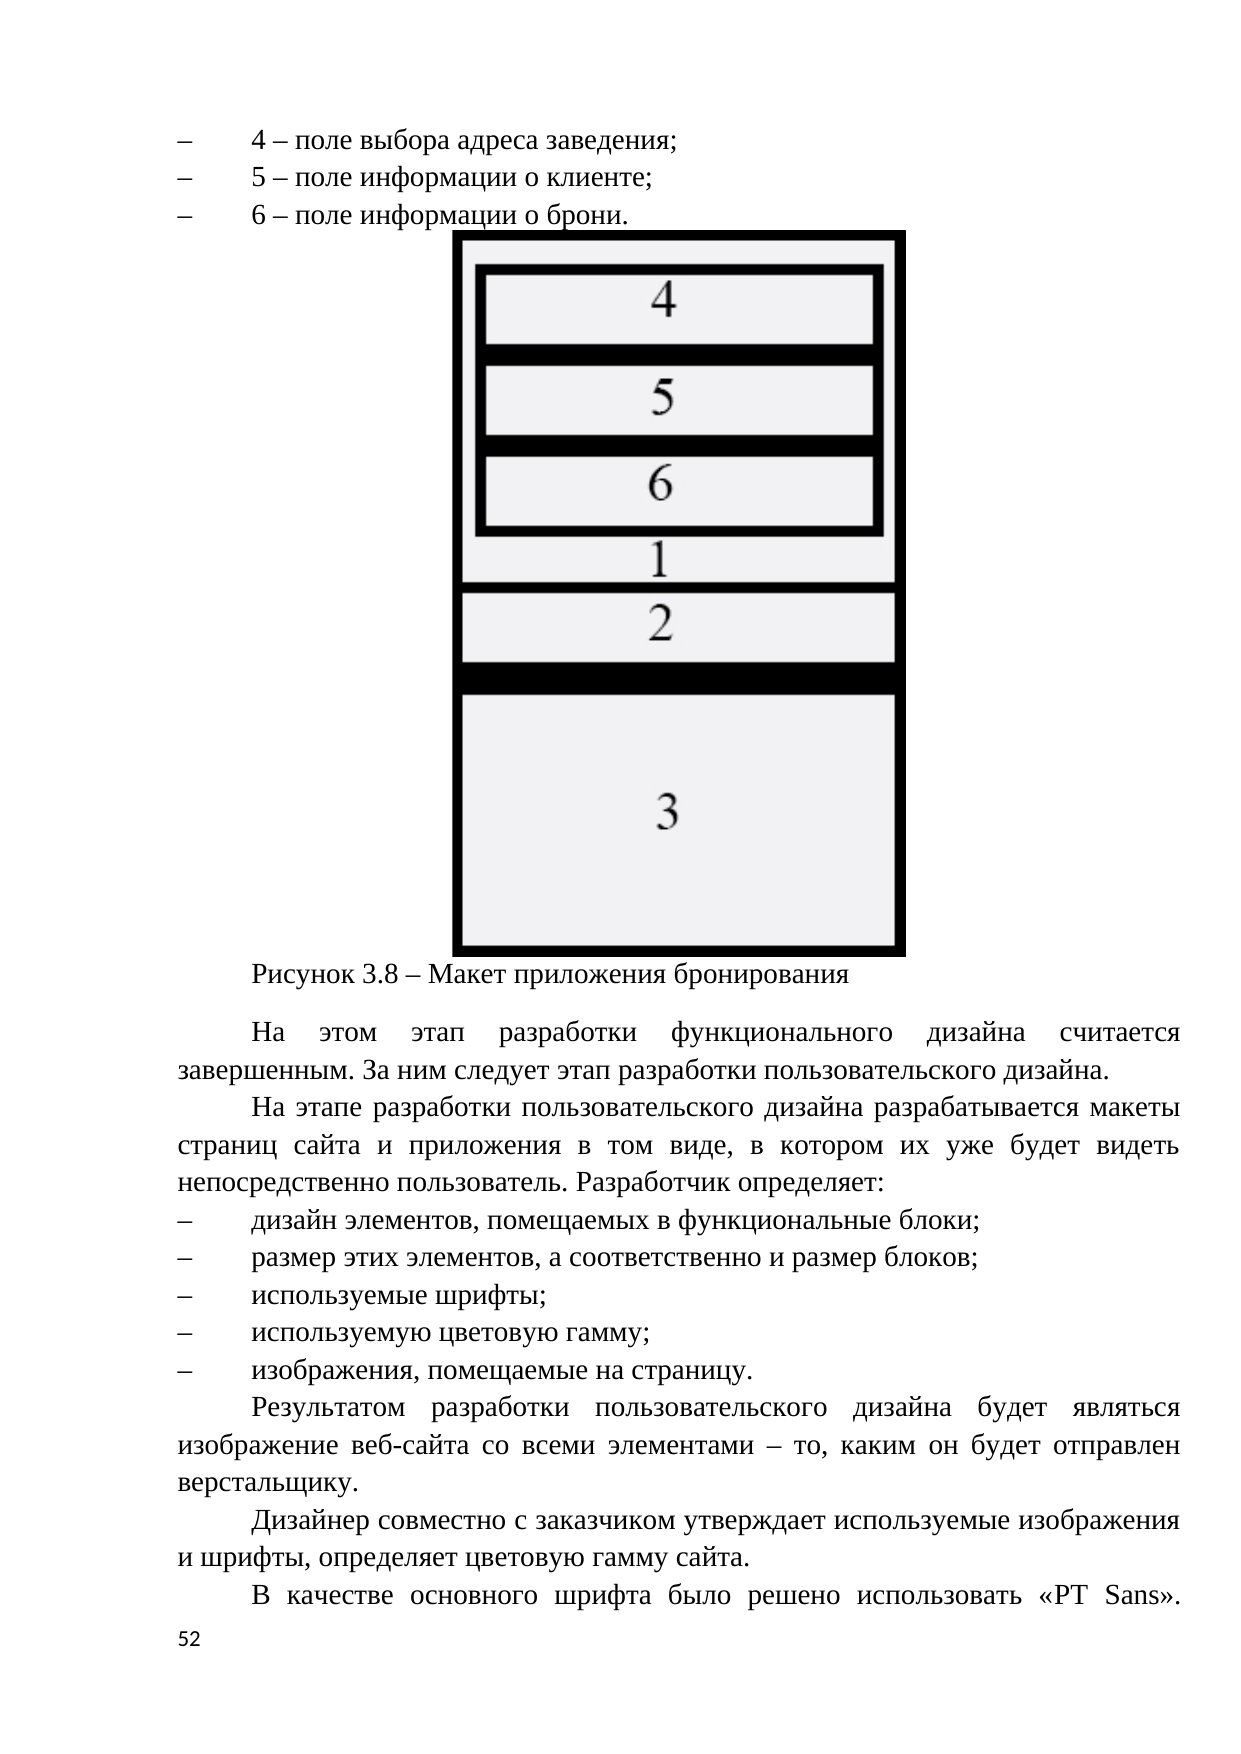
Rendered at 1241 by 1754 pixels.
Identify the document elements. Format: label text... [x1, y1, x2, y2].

text Рисунок 3.8 – Макет приложения бронирования [177, 956, 1181, 990]
list размер этих элементов, а соответственно и размер блоков; [177, 1236, 1181, 1273]
list используемые шрифты; [177, 1273, 1181, 1311]
text На этапе разработки пользовательского дизайна разрабатывается макеты страниц сайта и приложения в том виде, в котором их уже будет видеть непосредственно пользователь. Разработчик определяет: [177, 1086, 1181, 1198]
list 4 – поле выбора адреса заведения; [177, 118, 1181, 156]
list используемую цветовую гамму; [177, 1311, 1181, 1348]
list дизайн элементов, помещаемых в функциональные блоки; [177, 1198, 1181, 1236]
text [177, 1573, 1181, 1611]
list изображения, помещаемые на страницу. [177, 1348, 1181, 1386]
text Дизайнер совместно с заказчиком утверждает используемые изображения и шрифты, определяет цветовую гамму сайта. [177, 1498, 1181, 1573]
picture [452, 230, 906, 957]
text Результатом разработки пользовательского дизайна будет являться изображение веб-сайта со всеми элементами – то, каким он будет отправлен верстальщику. [177, 1386, 1181, 1498]
list 5 – поле информации о клиенте; [177, 156, 1181, 193]
text На этом этап разработки функционального дизайна считается завершенным. За ним следует этап разработки пользовательского дизайна. [177, 1011, 1181, 1086]
list 6 – поле информации о брони. [177, 193, 1181, 231]
